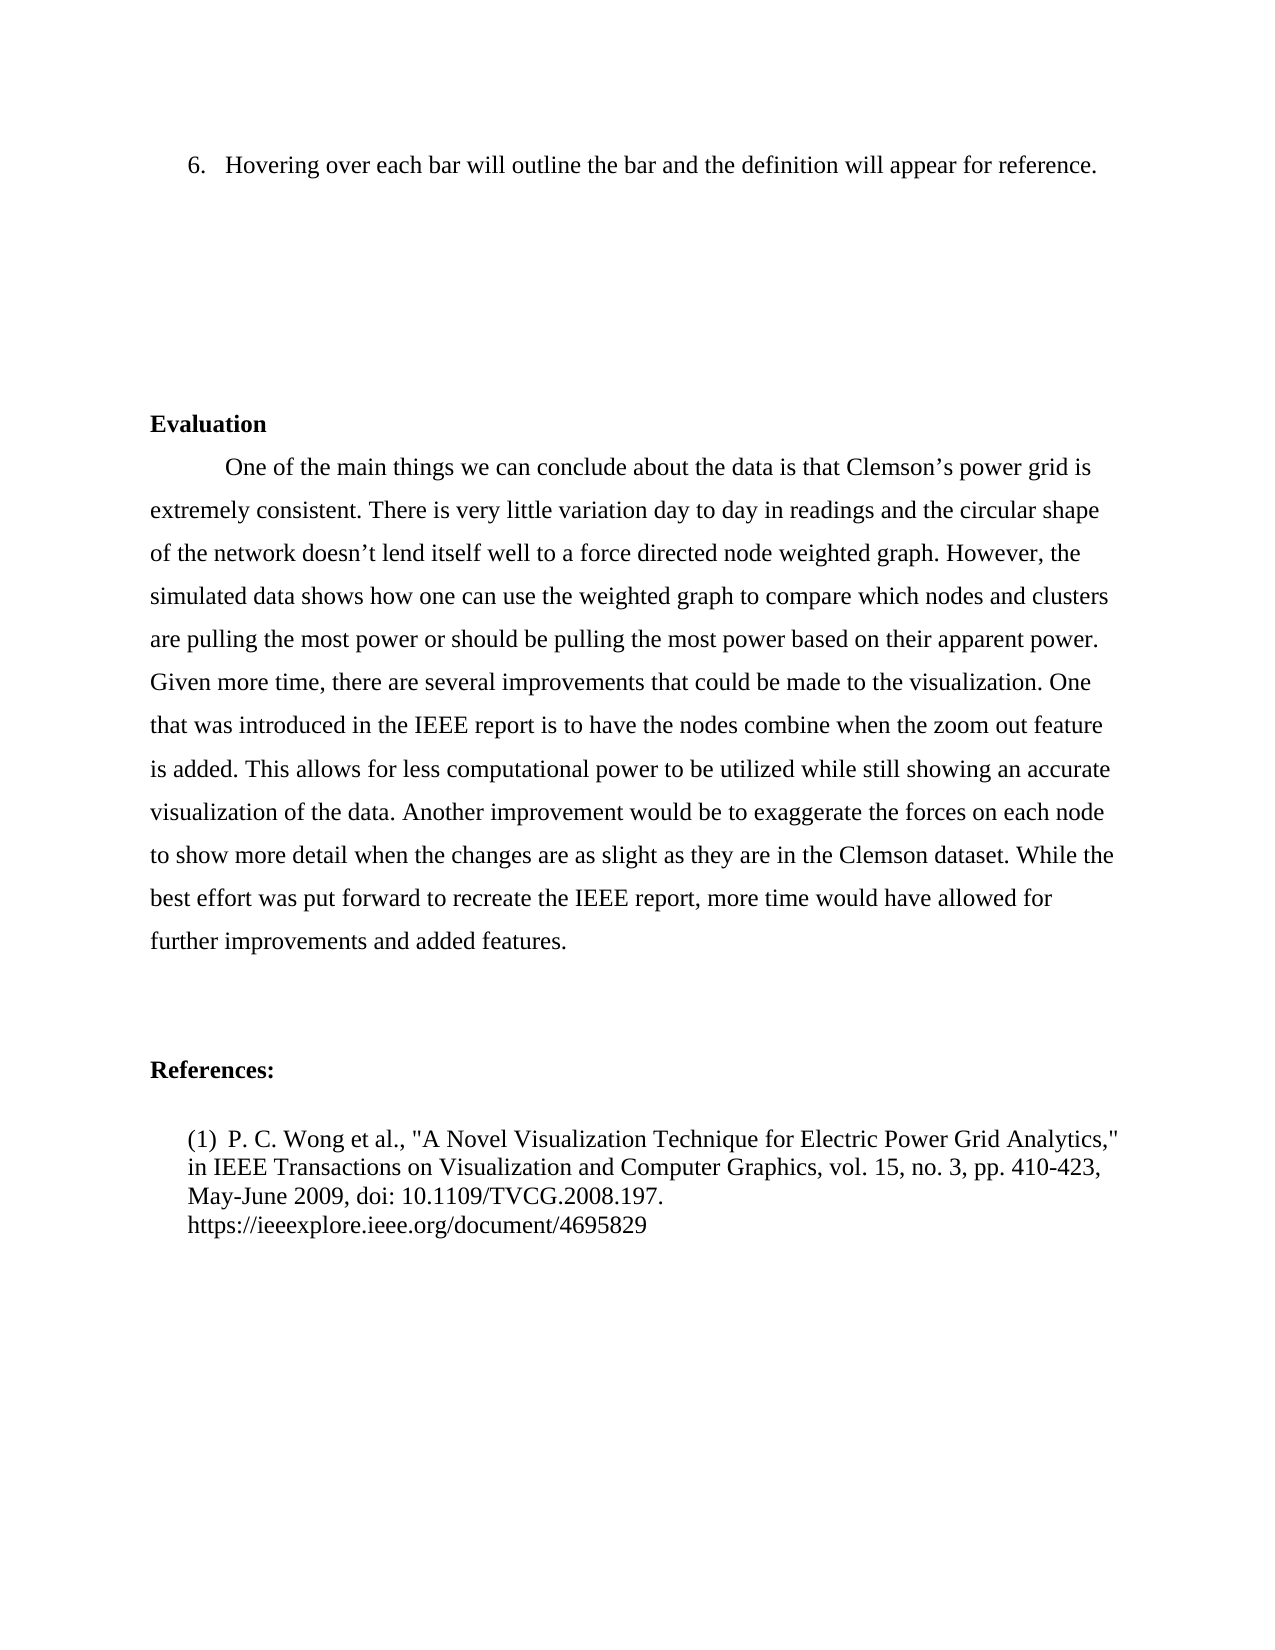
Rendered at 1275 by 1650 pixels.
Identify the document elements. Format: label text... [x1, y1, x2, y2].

text One of the main things we can conclude about the data is that Clemson’s power grid is extremely consistent. There is very little variation day to day in readings and the circular shape of the network doesn’t lend itself well to a force directed node weighted graph. However, the simulated data shows how one can use the weighted graph to compare which nodes and clusters are pulling the most power or should be pulling the most power based on their apparent power. Given more time, there are several improvements that could be made to the visualization. One that was introduced in the IEEE report is to have the nodes combine when the zoom out feature is added. This allows for less computational power to be utilized while still showing an accurate visualization of the data. Another improvement would be to exaggerate the forces on each node to show more detail when the changes are as slight as they are in the Clemson dataset. While the best effort was put forward to recreate the IEEE report, more time would have allowed for further improvements and added features. [150, 452, 1125, 955]
text (1) P. C. Wong et al., "A Novel Visualization Technique for Electric Power Grid Analytics," in IEEE Transactions on Visualization and Computer Graphics, vol. 15, no. 3, pp. 410-423, May-June 2009, doi: 10.1109/TVCG.2008.197. https://ieeexplore.ieee.org/document/4695829 [187, 1124, 1125, 1239]
text References: [150, 1056, 1125, 1084]
list Hovering over each bar will outline the bar and the definition will appear for reference. [187, 150, 1125, 179]
text Evaluation [150, 409, 1125, 437]
